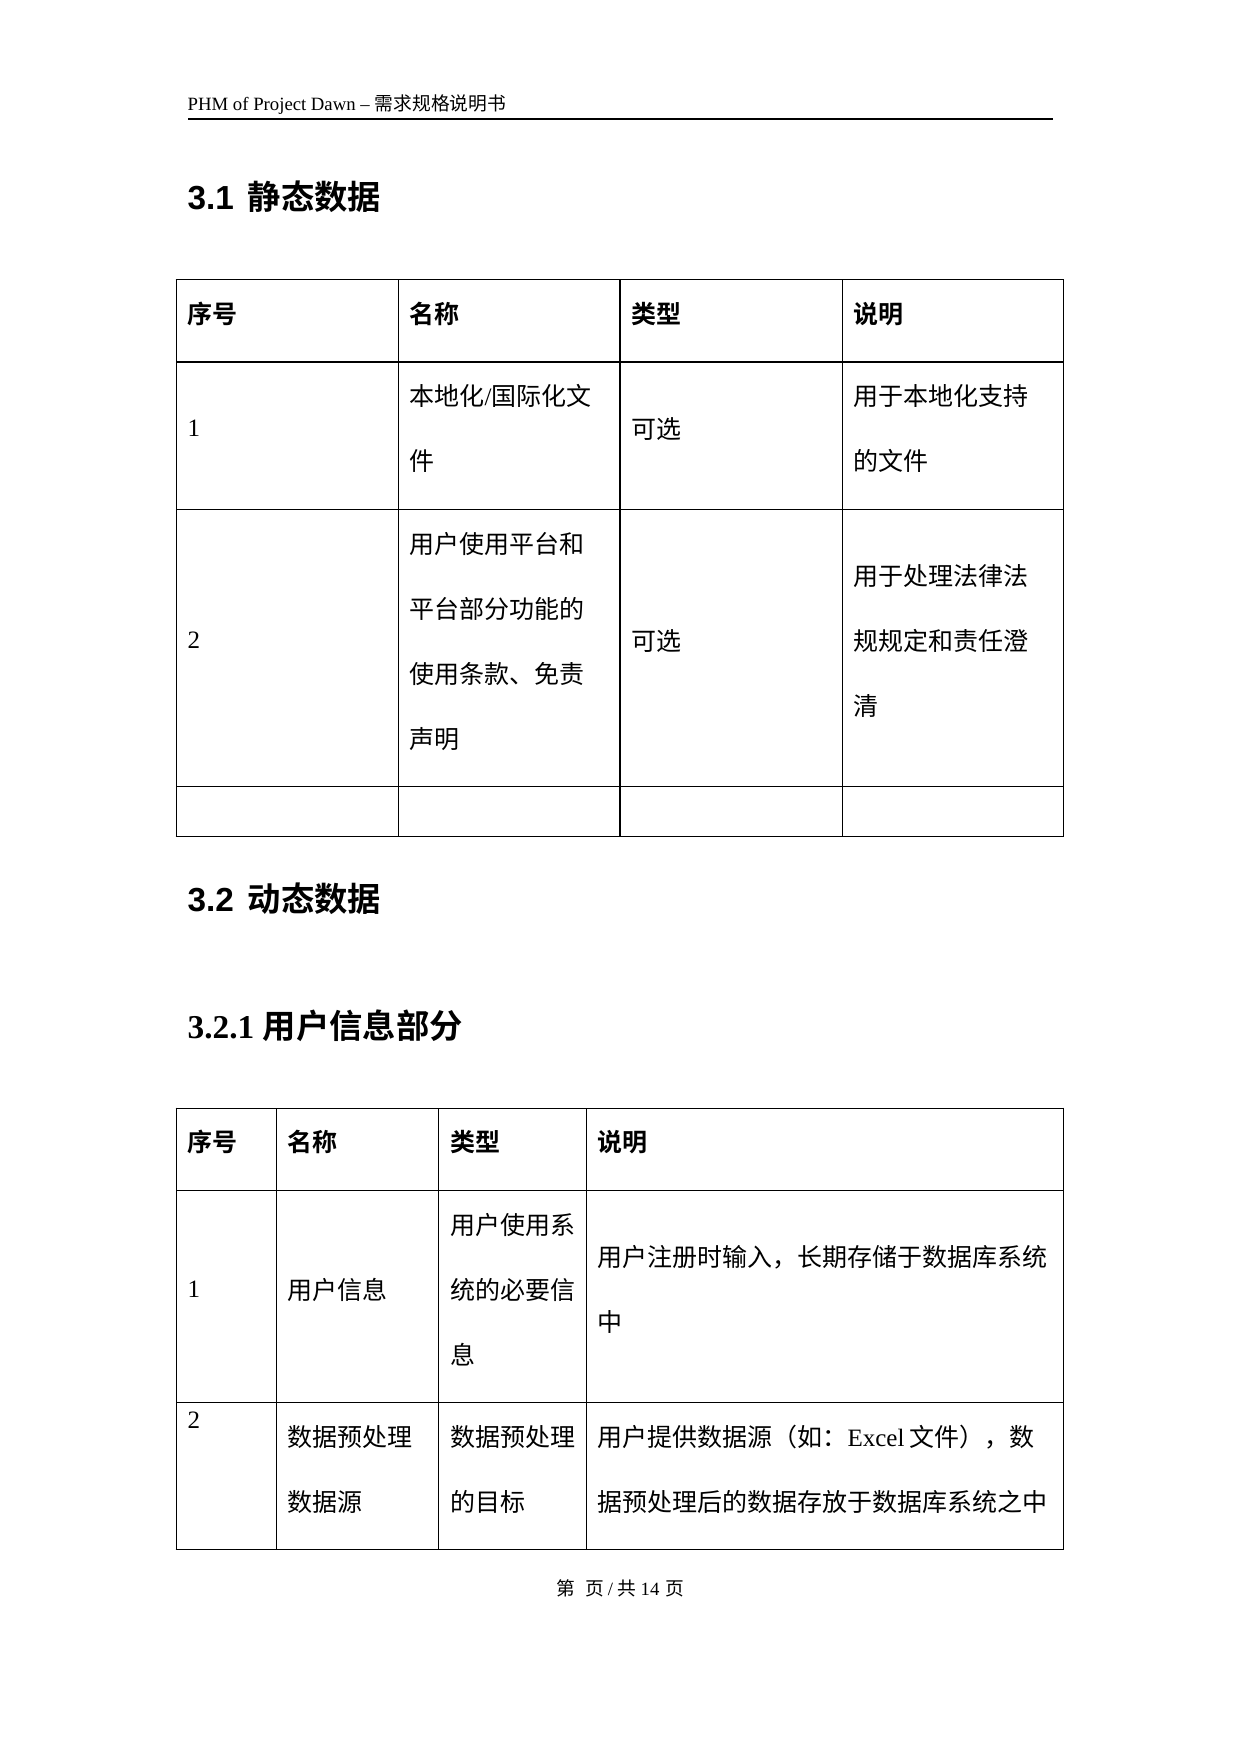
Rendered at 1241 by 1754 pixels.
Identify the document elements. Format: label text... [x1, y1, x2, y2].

table_cell 数据预处理数据源 [277, 1403, 438, 1549]
table_cell 1 [177, 363, 398, 509]
table_cell 用户使用系统的必要信息 [439, 1191, 586, 1402]
table_cell 用于处理法律法规规定和责任澄清 [843, 510, 1063, 786]
table_cell 2 [177, 510, 398, 786]
subtitle 用户信息部分 [187, 991, 1053, 1056]
table_cell [621, 787, 842, 836]
table_cell 用户信息 [277, 1191, 438, 1402]
table_cell [399, 787, 619, 836]
table_header 说明 [843, 280, 1063, 361]
table_cell 用于本地化支持的文件 [843, 363, 1063, 509]
table_cell 1 [177, 1191, 276, 1402]
table_header 名称 [399, 280, 619, 361]
table_header 类型 [439, 1109, 586, 1190]
table_header 序号 [177, 280, 398, 361]
table_header 说明 [587, 1109, 1063, 1190]
table_cell 2 [177, 1403, 276, 1549]
table_cell [843, 787, 1063, 836]
table_header 名称 [277, 1109, 438, 1190]
table_cell 可选 [621, 363, 842, 509]
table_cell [587, 1403, 1063, 1549]
subtitle 静态数据 [187, 163, 1053, 228]
table_cell 用户使用平台和平台部分功能的使用条款、免责声明 [399, 510, 619, 786]
table_cell 本地化/国际化文件 [399, 363, 619, 509]
table_header 序号 [177, 1109, 276, 1190]
table_cell 可选 [621, 510, 842, 786]
table_header 类型 [621, 280, 842, 361]
table_cell 数据预处理的目标 [439, 1403, 586, 1549]
subtitle 动态数据 [187, 864, 1053, 929]
table_cell 用户注册时输入，长期存储于数据库系统中 [587, 1191, 1063, 1402]
table_cell [177, 787, 398, 836]
